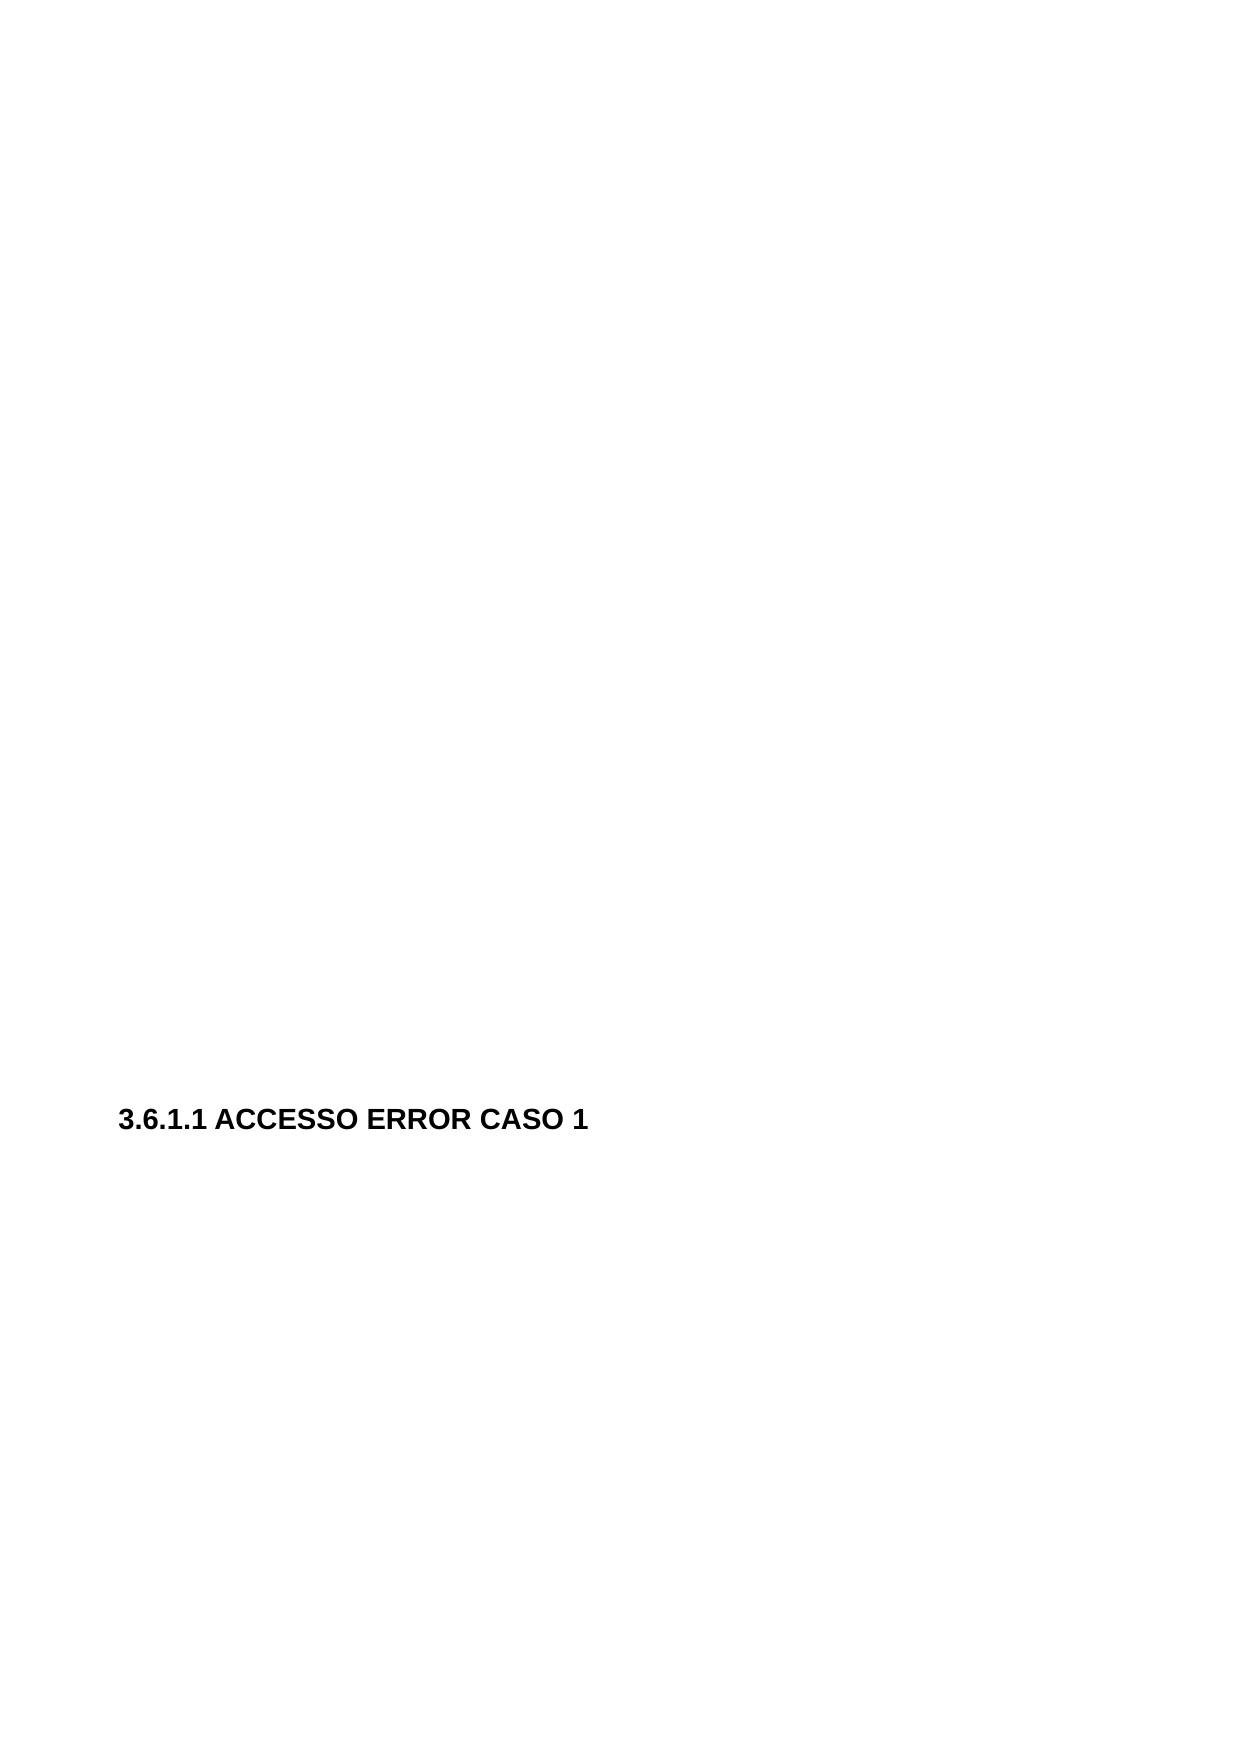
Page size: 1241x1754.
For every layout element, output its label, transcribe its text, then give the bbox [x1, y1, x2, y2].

text 3.6.1.1 ACCESSO ERROR CASO 1 [118, 1102, 1122, 1135]
